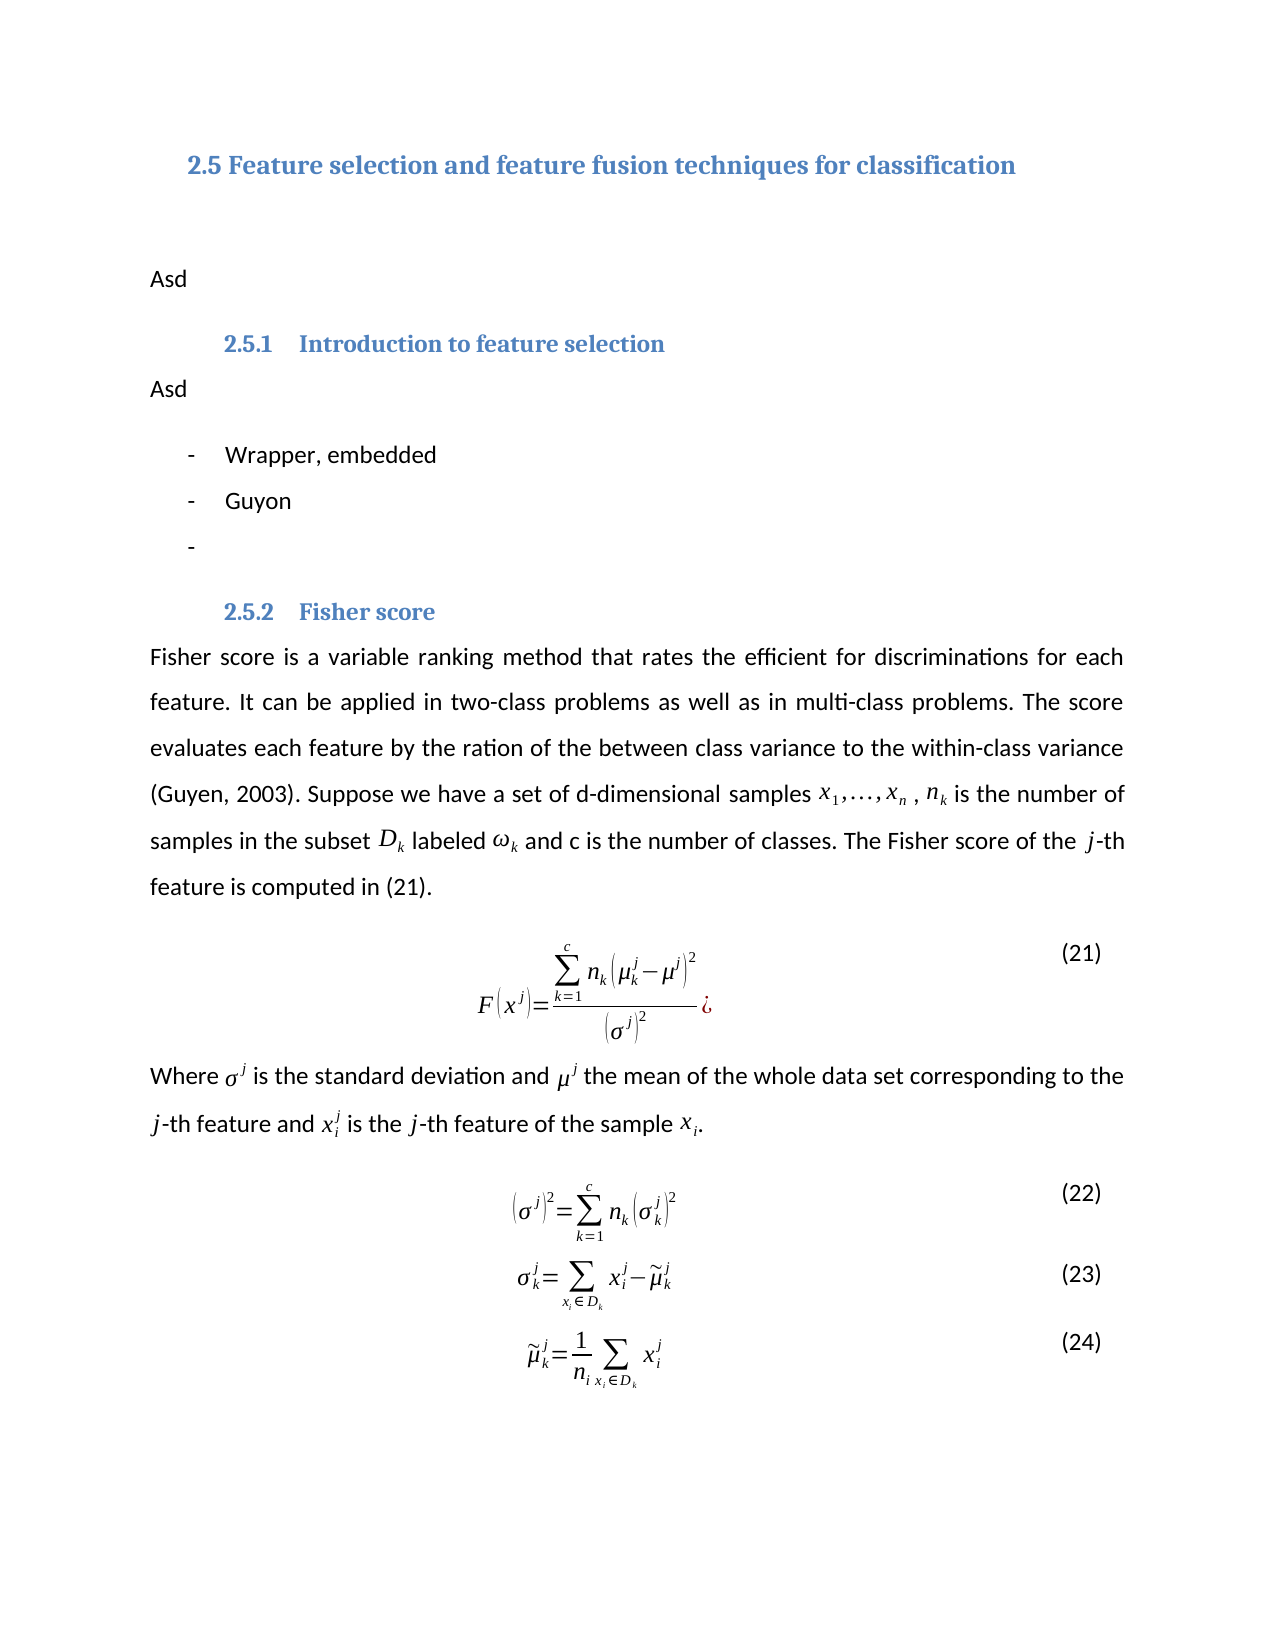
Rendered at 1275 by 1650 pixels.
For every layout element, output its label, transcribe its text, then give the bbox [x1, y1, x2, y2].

list Guyon [187, 485, 1125, 516]
text Asd [150, 263, 1125, 294]
table_header (21) [1050, 938, 1136, 1060]
text Fisher score is a variable ranking method that rates the efficient for discriminations for each feature. It can be applied in two-class problems as well as in multi-class problems. The score evaluates each feature by the ration of the between class variance to the within-class variance. Suppose we have a set of d-dimensional samples , is the number of samples in the subset labeled and c is the number of classes. The Fisher score of the -th feature is computed in (21). [150, 641, 1125, 901]
text Where is the standard deviation and the mean of the whole data set corresponding to the -th feature and is the -th feature of the sample . [150, 1060, 1125, 1141]
table_header (22) [1050, 1177, 1136, 1259]
table_cell (24) [1050, 1326, 1136, 1404]
list Wrapper, embedded [187, 439, 1125, 470]
table_header [139, 1177, 1050, 1259]
table_header [139, 938, 1050, 1060]
subtitle Feature selection and feature fusion techniques for classification [187, 150, 1125, 181]
table_cell [139, 1326, 1050, 1404]
subtitle Fisher score [224, 597, 1125, 626]
table_cell (23) [1050, 1259, 1136, 1326]
text Asd [150, 373, 1125, 403]
table_cell [139, 1259, 1050, 1326]
subtitle Introduction to feature selection [224, 330, 1125, 358]
